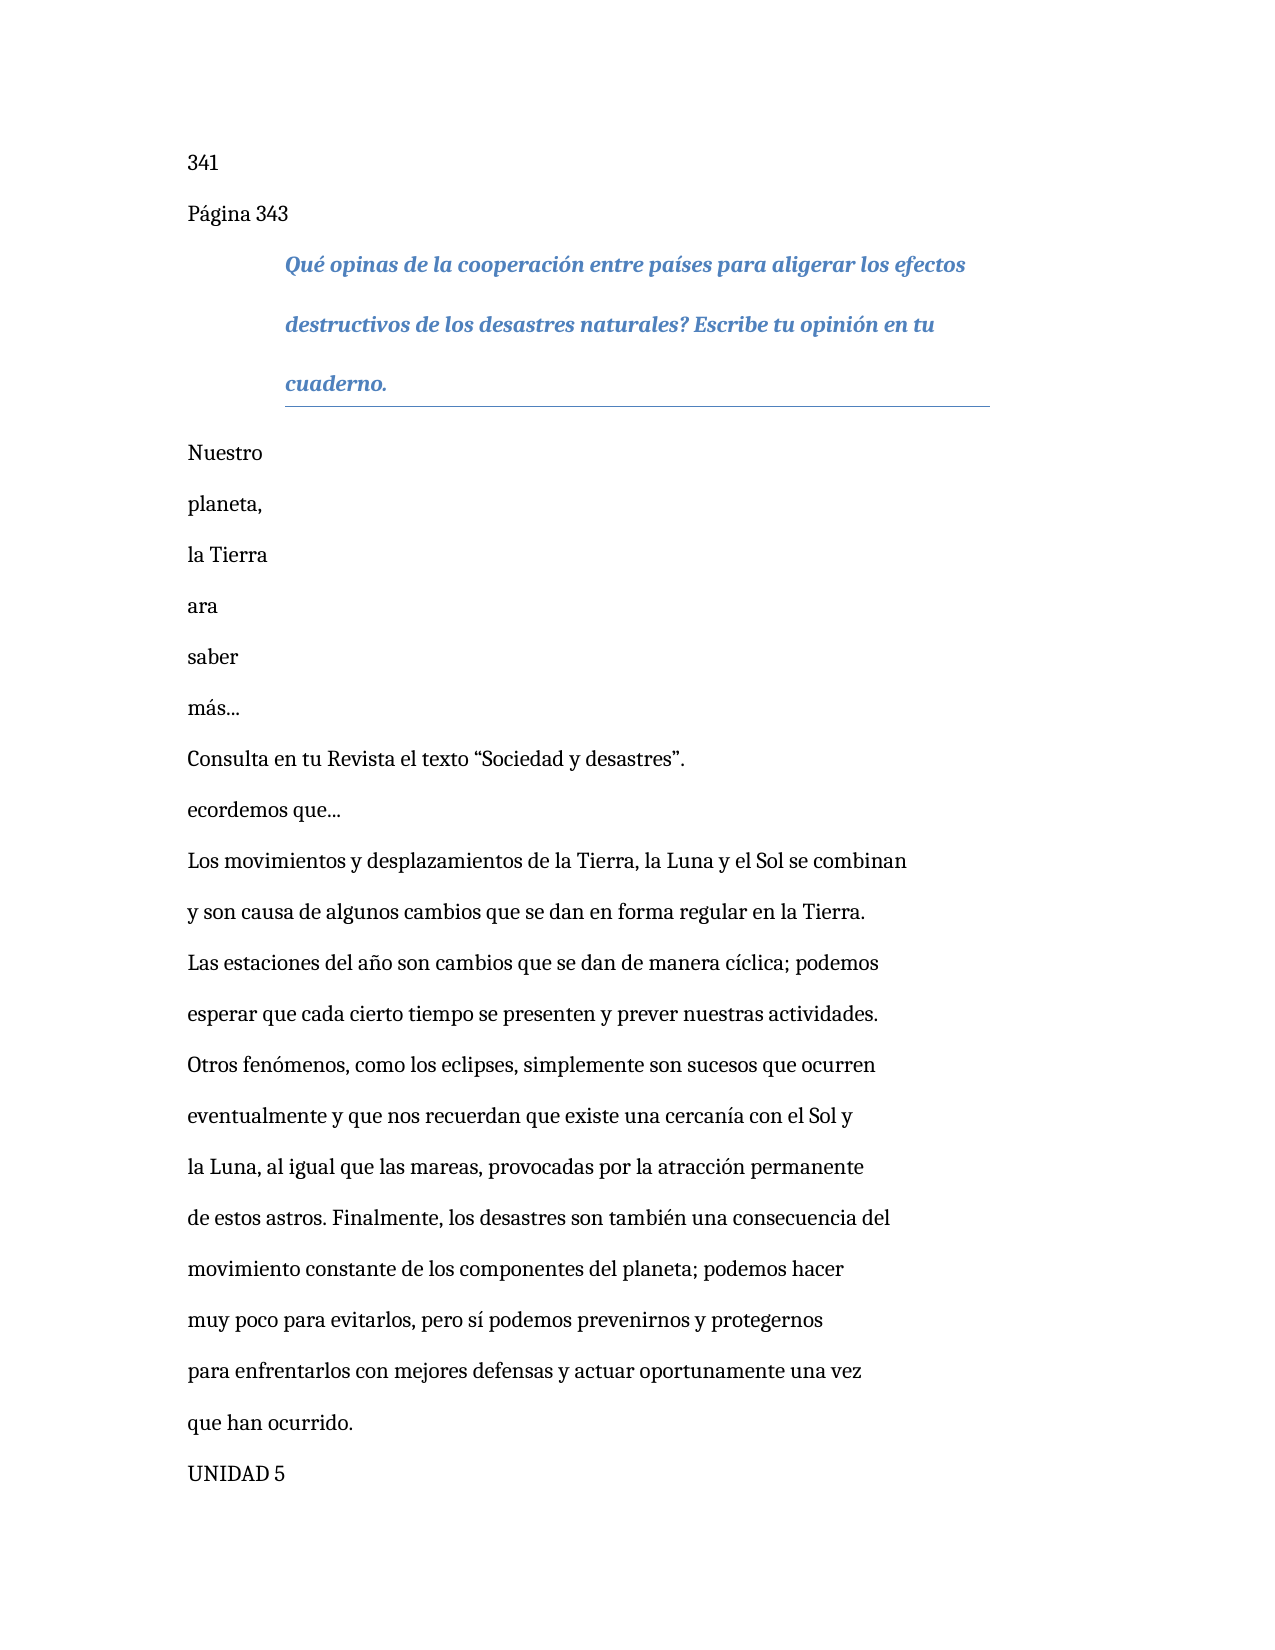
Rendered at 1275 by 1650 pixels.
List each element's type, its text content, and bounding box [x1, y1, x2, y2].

text esperar que cada cierto tiempo se presenten y prever nuestras actividades. [187, 1001, 1087, 1027]
text planeta, [187, 491, 1087, 517]
text Qué opinas de la cooperación entre países para aligerar los efectos [285, 252, 990, 278]
text eventualmente y que nos recuerdan que existe una cercanía con el Sol y [187, 1103, 1087, 1129]
text que han ocurrido. [187, 1409, 1087, 1436]
text de estos astros. Finalmente, los desastres son también una consecuencia del [187, 1205, 1087, 1232]
text movimiento constante de los componentes del planeta; podemos hacer [187, 1256, 1087, 1283]
text muy poco para evitarlos, pero sí podemos prevenirnos y protegernos [187, 1307, 1087, 1334]
text ecordemos que... [187, 797, 1087, 823]
text y son causa de algunos cambios que se dan en forma regular en la Tierra. [187, 899, 1087, 925]
text ara [187, 593, 1087, 619]
text Otros fenómenos, como los eclipses, simplemente son sucesos que ocurren [187, 1052, 1087, 1078]
text Las estaciones del año son cambios que se dan de manera cíclica; podemos [187, 950, 1087, 976]
text la Tierra [187, 542, 1087, 568]
text destructivos de los desastres naturales? Escribe tu opinión en tu [285, 311, 990, 338]
text 341 [187, 150, 1087, 176]
text UNIDAD 5 [187, 1460, 1087, 1487]
text Los movimientos y desplazamientos de la Tierra, la Luna y el Sol se combinan [187, 848, 1087, 874]
text Nuestro [187, 439, 1087, 466]
text Consulta en tu Revista el texto “Sociedad y desastres”. [187, 746, 1087, 772]
text la Luna, al igual que las mareas, provocadas por la atracción permanente [187, 1154, 1087, 1181]
text cuaderno. [285, 371, 990, 406]
text Página 343 [187, 201, 1087, 227]
text para enfrentarlos con mejores defensas y actuar oportunamente una vez [187, 1358, 1087, 1385]
text más... [187, 695, 1087, 721]
text saber [187, 644, 1087, 670]
